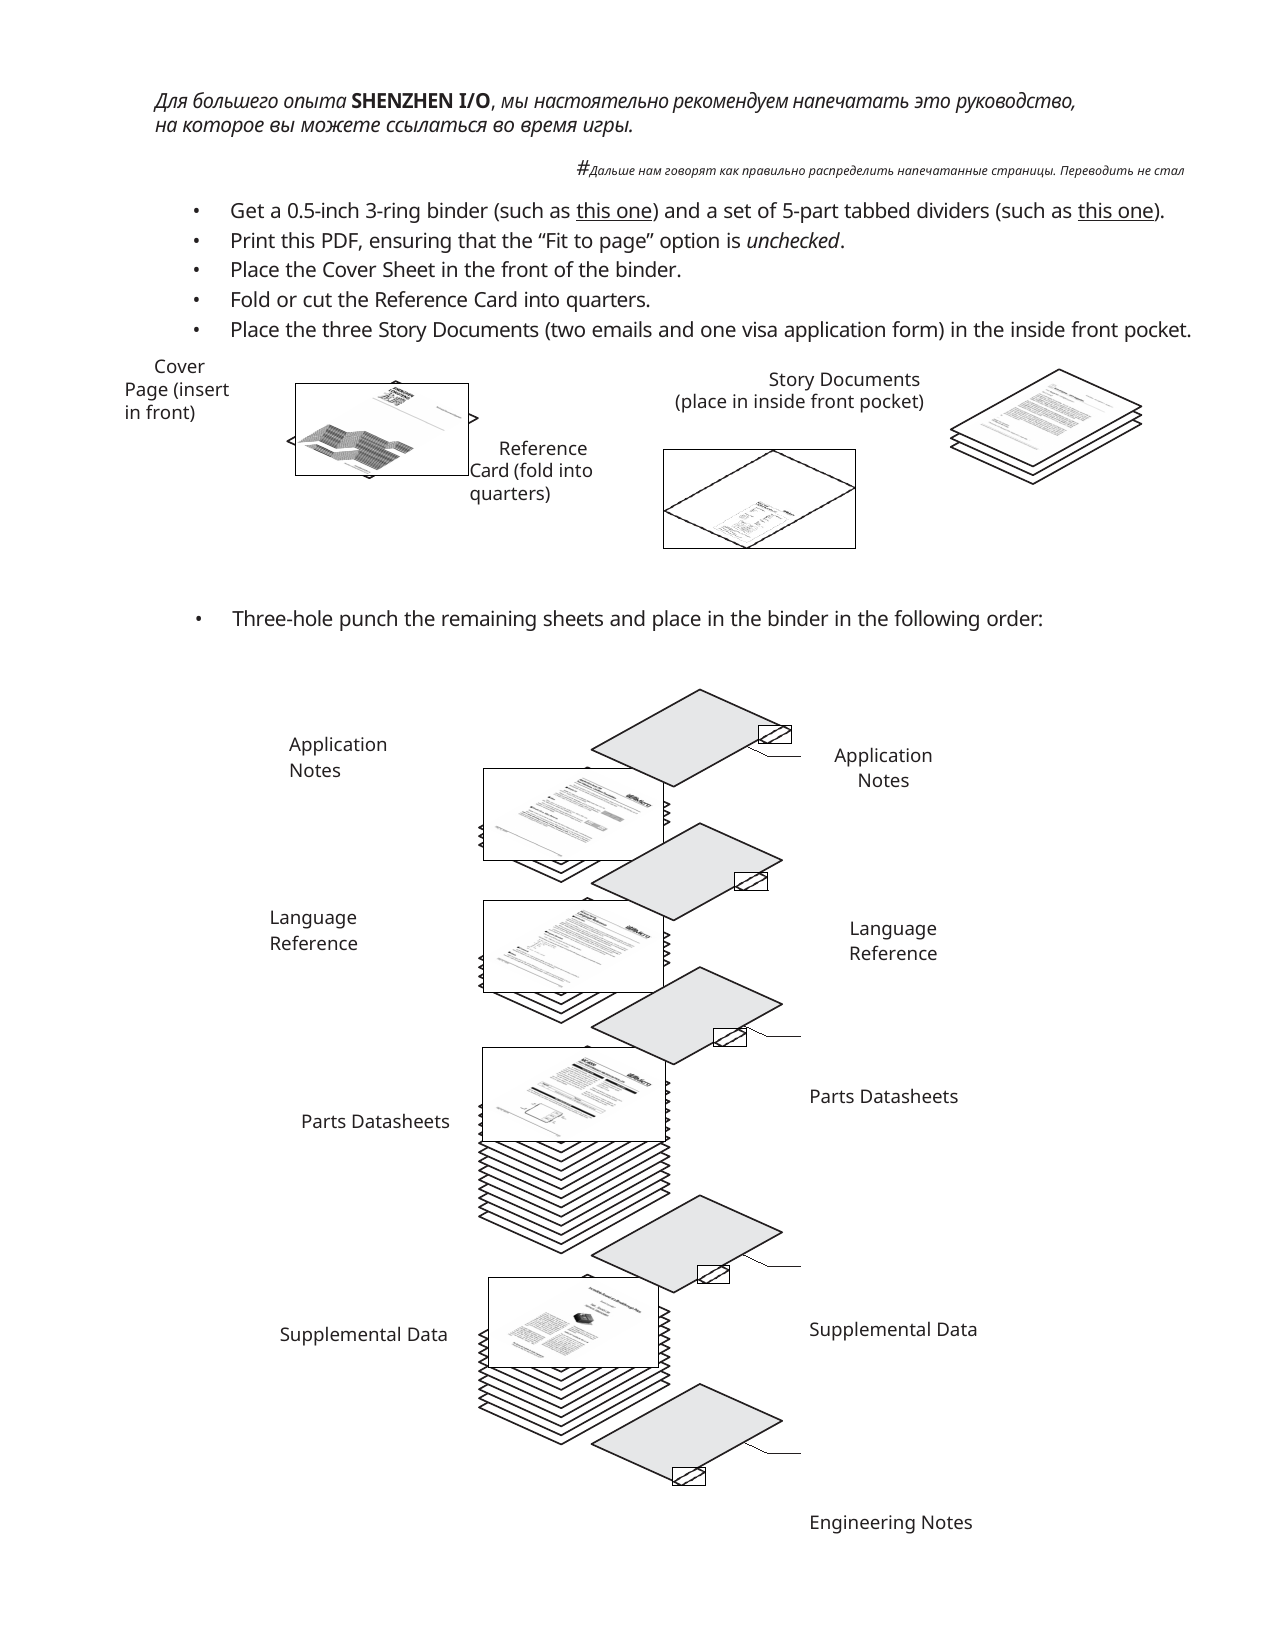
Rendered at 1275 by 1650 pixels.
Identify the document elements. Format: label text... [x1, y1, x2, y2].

list Three-hole punch the remaining sheets and place in the binder in the following order: [194, 604, 1248, 633]
text Для большего опыта SHENZHEN I/O, мы настоятельно рекомендуем напечатать это руководство, на которое вы можете ссылаться во время игры. [155, 88, 1077, 139]
text Reference Card (fold into quarters) [469, 437, 626, 506]
picture [735, 873, 767, 890]
picture [961, 373, 1135, 463]
text Language Reference [269, 904, 441, 956]
text Engineering Notes [809, 1509, 1248, 1534]
list Get a 0.5-inch 3-ring binder (such as this one) and a set of 5-part tabbed dividers (such as this one). [192, 196, 1248, 224]
text #Дальше нам говорят как правильно распределить напечатанные страницы. Переводить не стал [576, 153, 1248, 182]
text Application Notes [807, 742, 960, 793]
picture [484, 901, 663, 992]
text Language Reference [807, 915, 979, 966]
text Cover Page (insert in front) [124, 356, 250, 424]
text Parts Datasheets [301, 1108, 1248, 1133]
picture [483, 1048, 665, 1108]
picture [714, 1029, 746, 1046]
list Fold or cut the Reference Card into quarters. [192, 286, 1248, 314]
picture [759, 726, 791, 743]
text Story Documents (place in inside front pocket) [675, 368, 958, 414]
text Parts Datasheets [809, 1083, 1248, 1108]
picture [484, 769, 663, 860]
list Print this PDF, ensuring that the “Fit to page” option is unchecked. [192, 226, 1248, 254]
picture [673, 1468, 705, 1485]
list Place the Cover Sheet in the front of the binder. [192, 256, 1248, 284]
picture [483, 1133, 665, 1141]
list Place the three Story Documents (two emails and one visa application form) in the inside front pocket. [192, 315, 1248, 344]
text Application Notes [289, 732, 441, 783]
picture [489, 1278, 658, 1317]
text Supplemental Data Supplemental Data [279, 1317, 1248, 1346]
picture [664, 450, 855, 548]
picture [698, 1266, 729, 1283]
picture [489, 1346, 658, 1367]
picture [296, 384, 468, 475]
